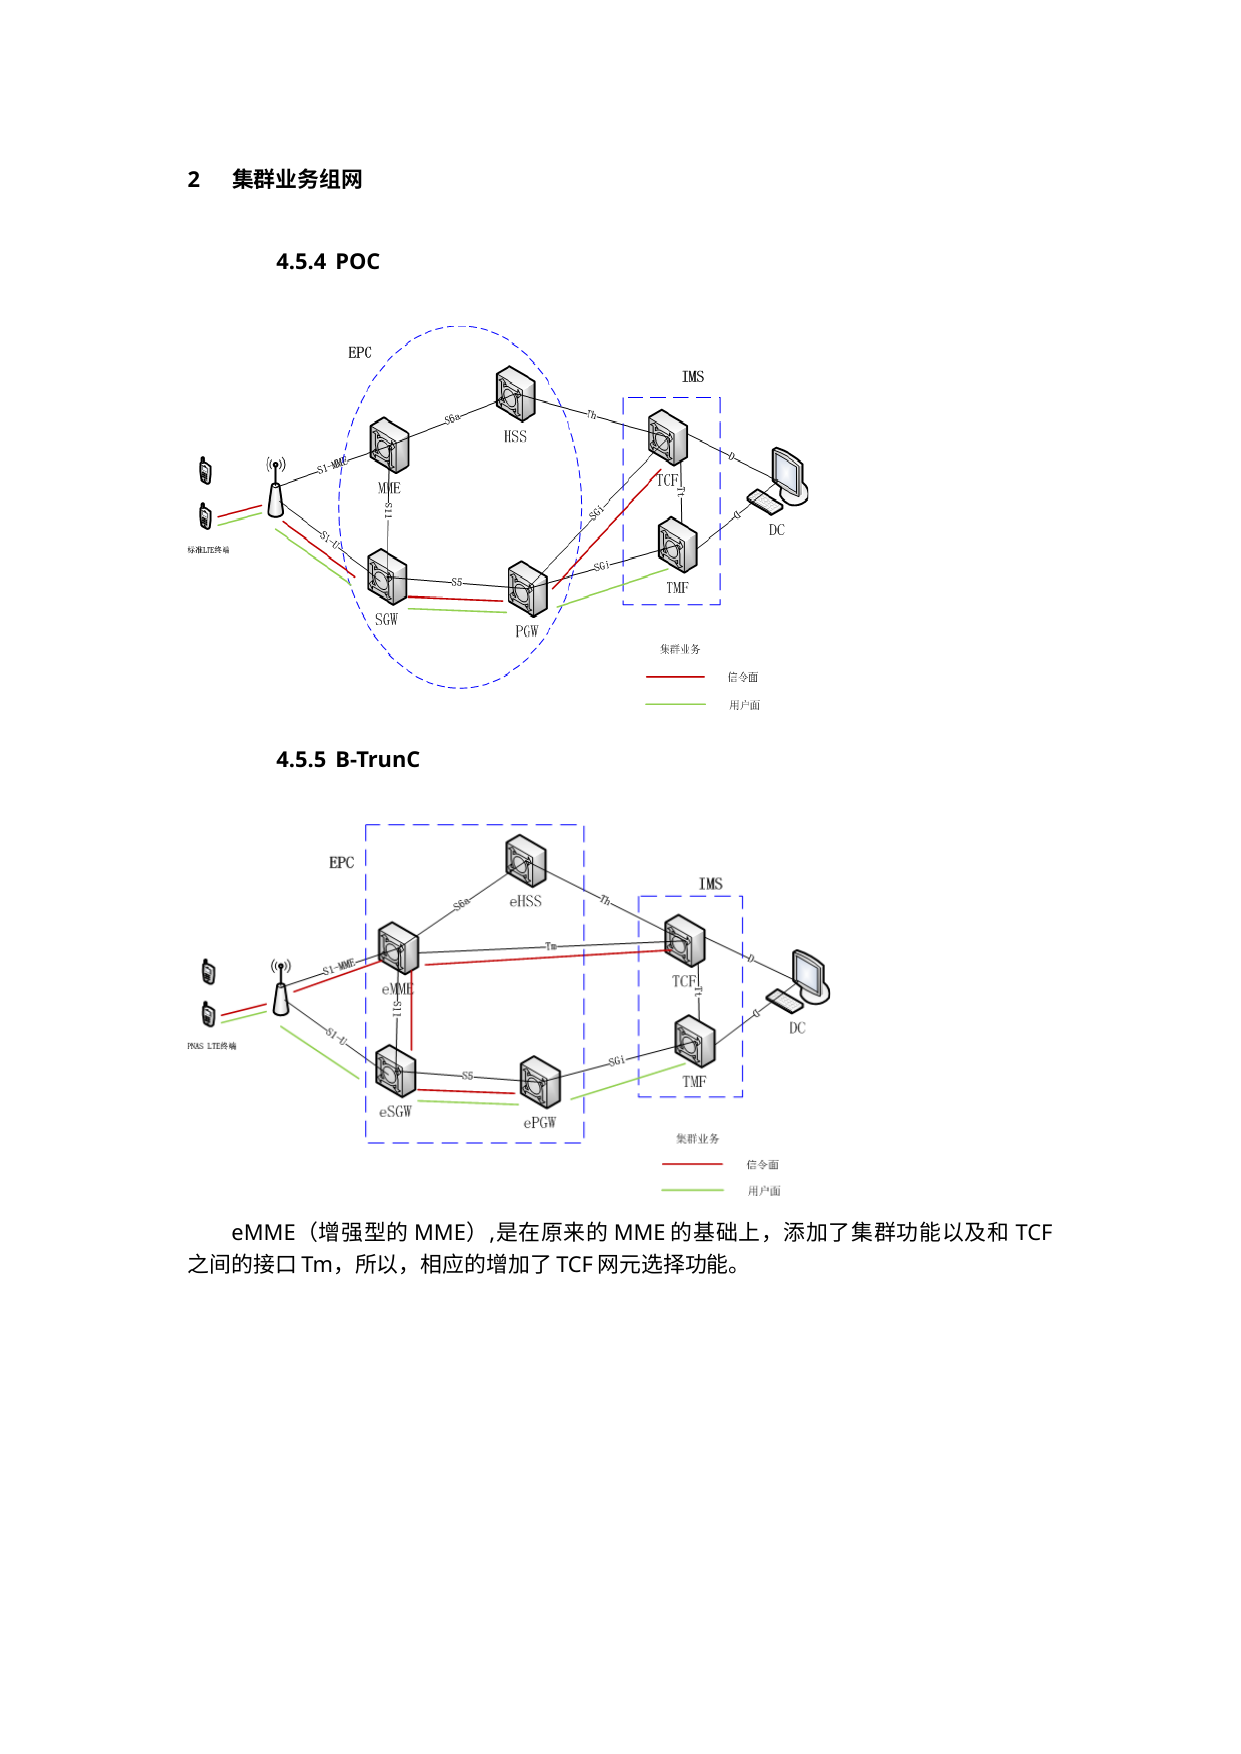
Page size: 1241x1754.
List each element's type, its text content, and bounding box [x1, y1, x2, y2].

picture [187, 824, 831, 1199]
subtitle 集群业务组网 [187, 162, 1053, 194]
picture [187, 326, 809, 714]
subtitle POC [276, 245, 1053, 277]
text eMME（增强型的MME）,是在原来的MME的基础上，添加了集群功能以及和TCF之间的接口Tm，所以，相应的增加了TCF网元选择功能。 [187, 1214, 1053, 1279]
subtitle B-TrunC [276, 743, 1053, 776]
